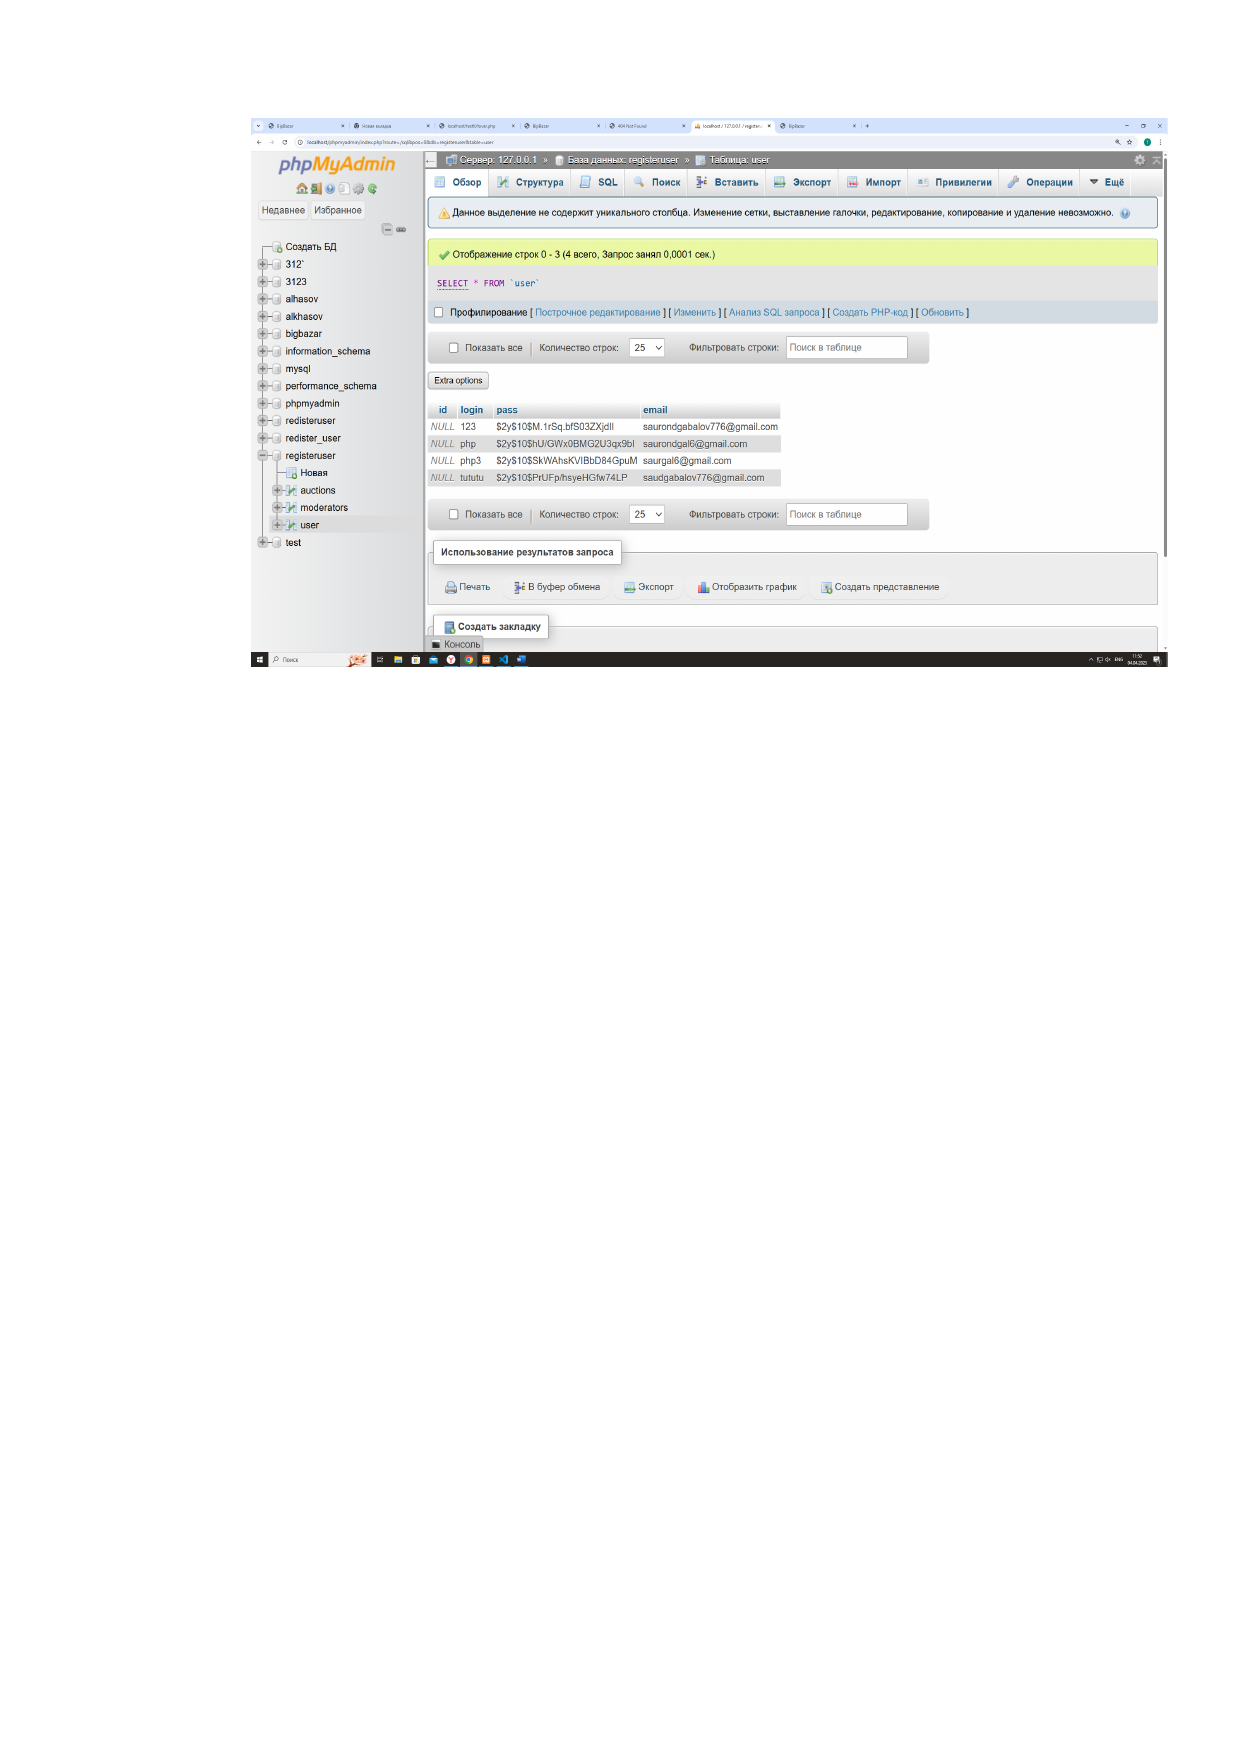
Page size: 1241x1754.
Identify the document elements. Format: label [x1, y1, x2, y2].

picture [251, 118, 1168, 667]
